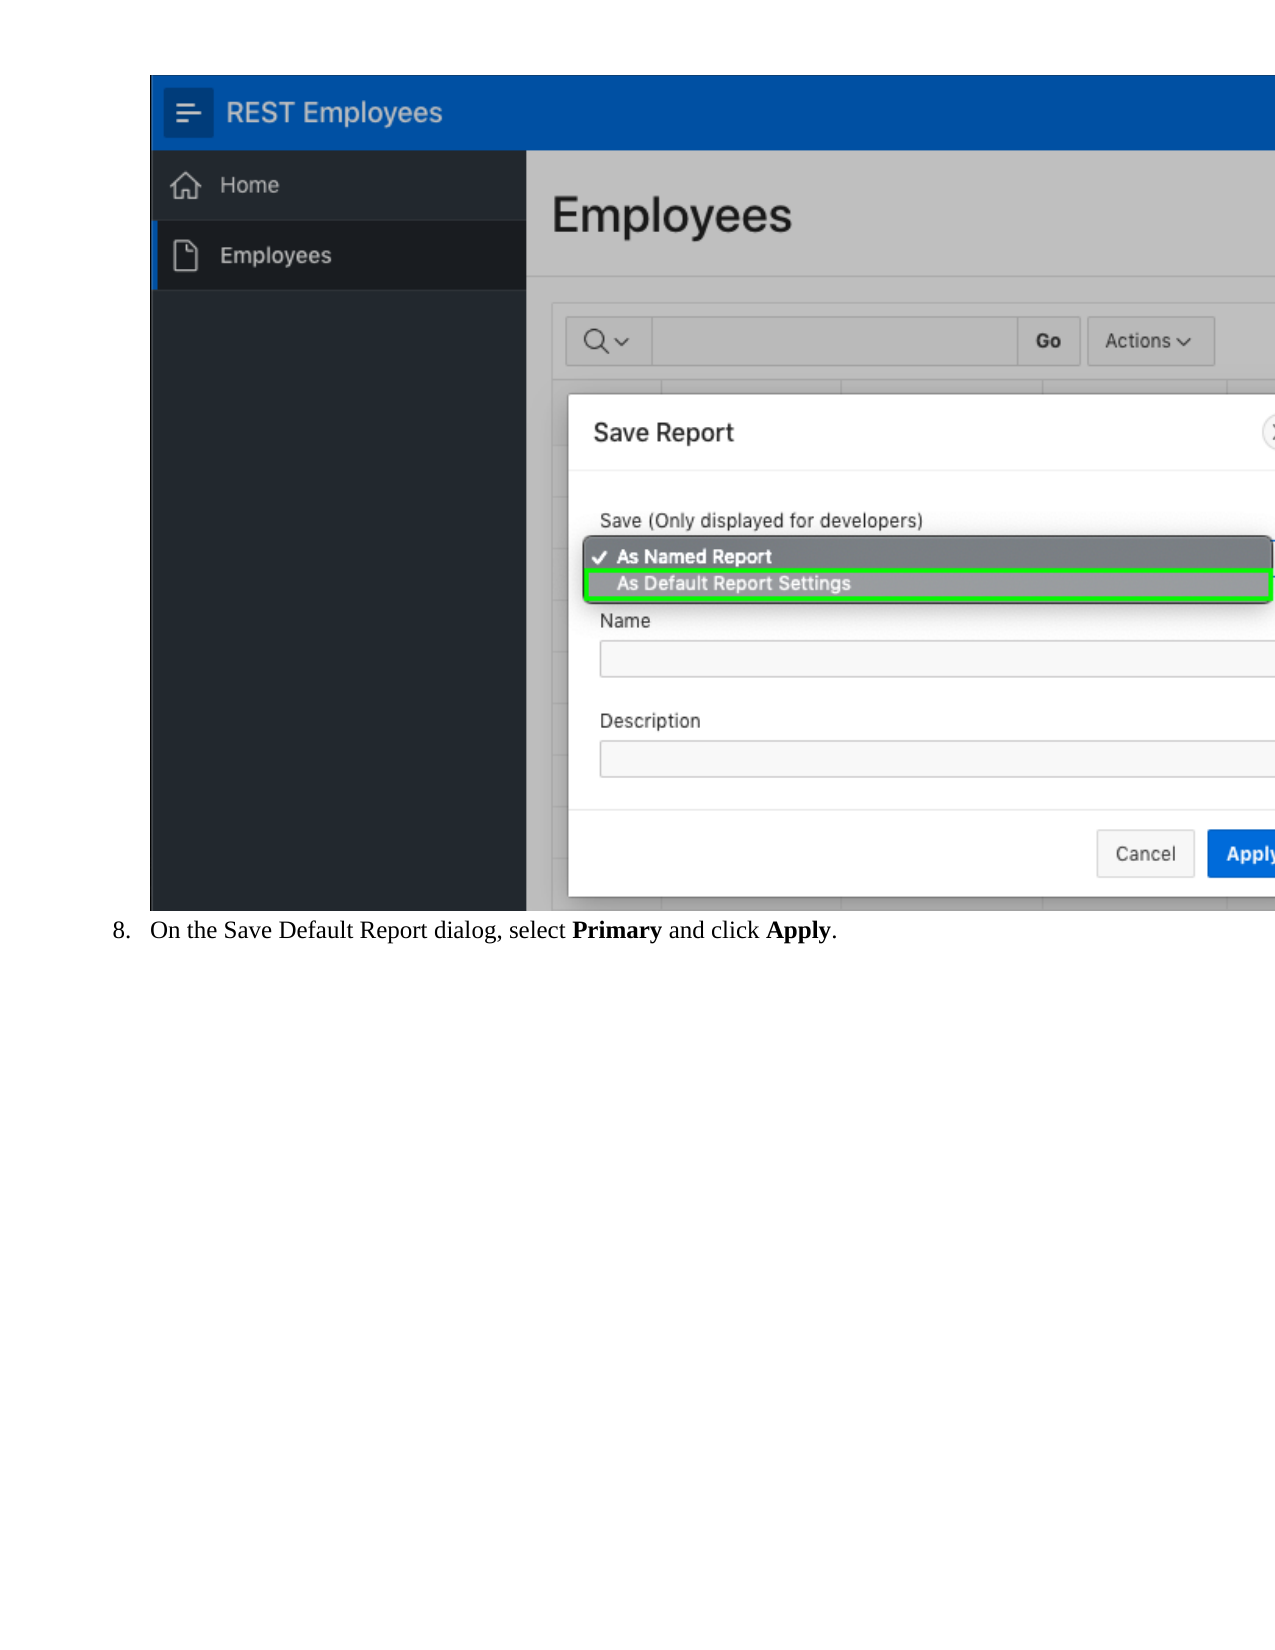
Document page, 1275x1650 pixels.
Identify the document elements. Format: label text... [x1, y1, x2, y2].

picture [150, 75, 1275, 911]
list On the Save Default Report dialog, select Primary and click Apply. [112, 916, 1200, 944]
